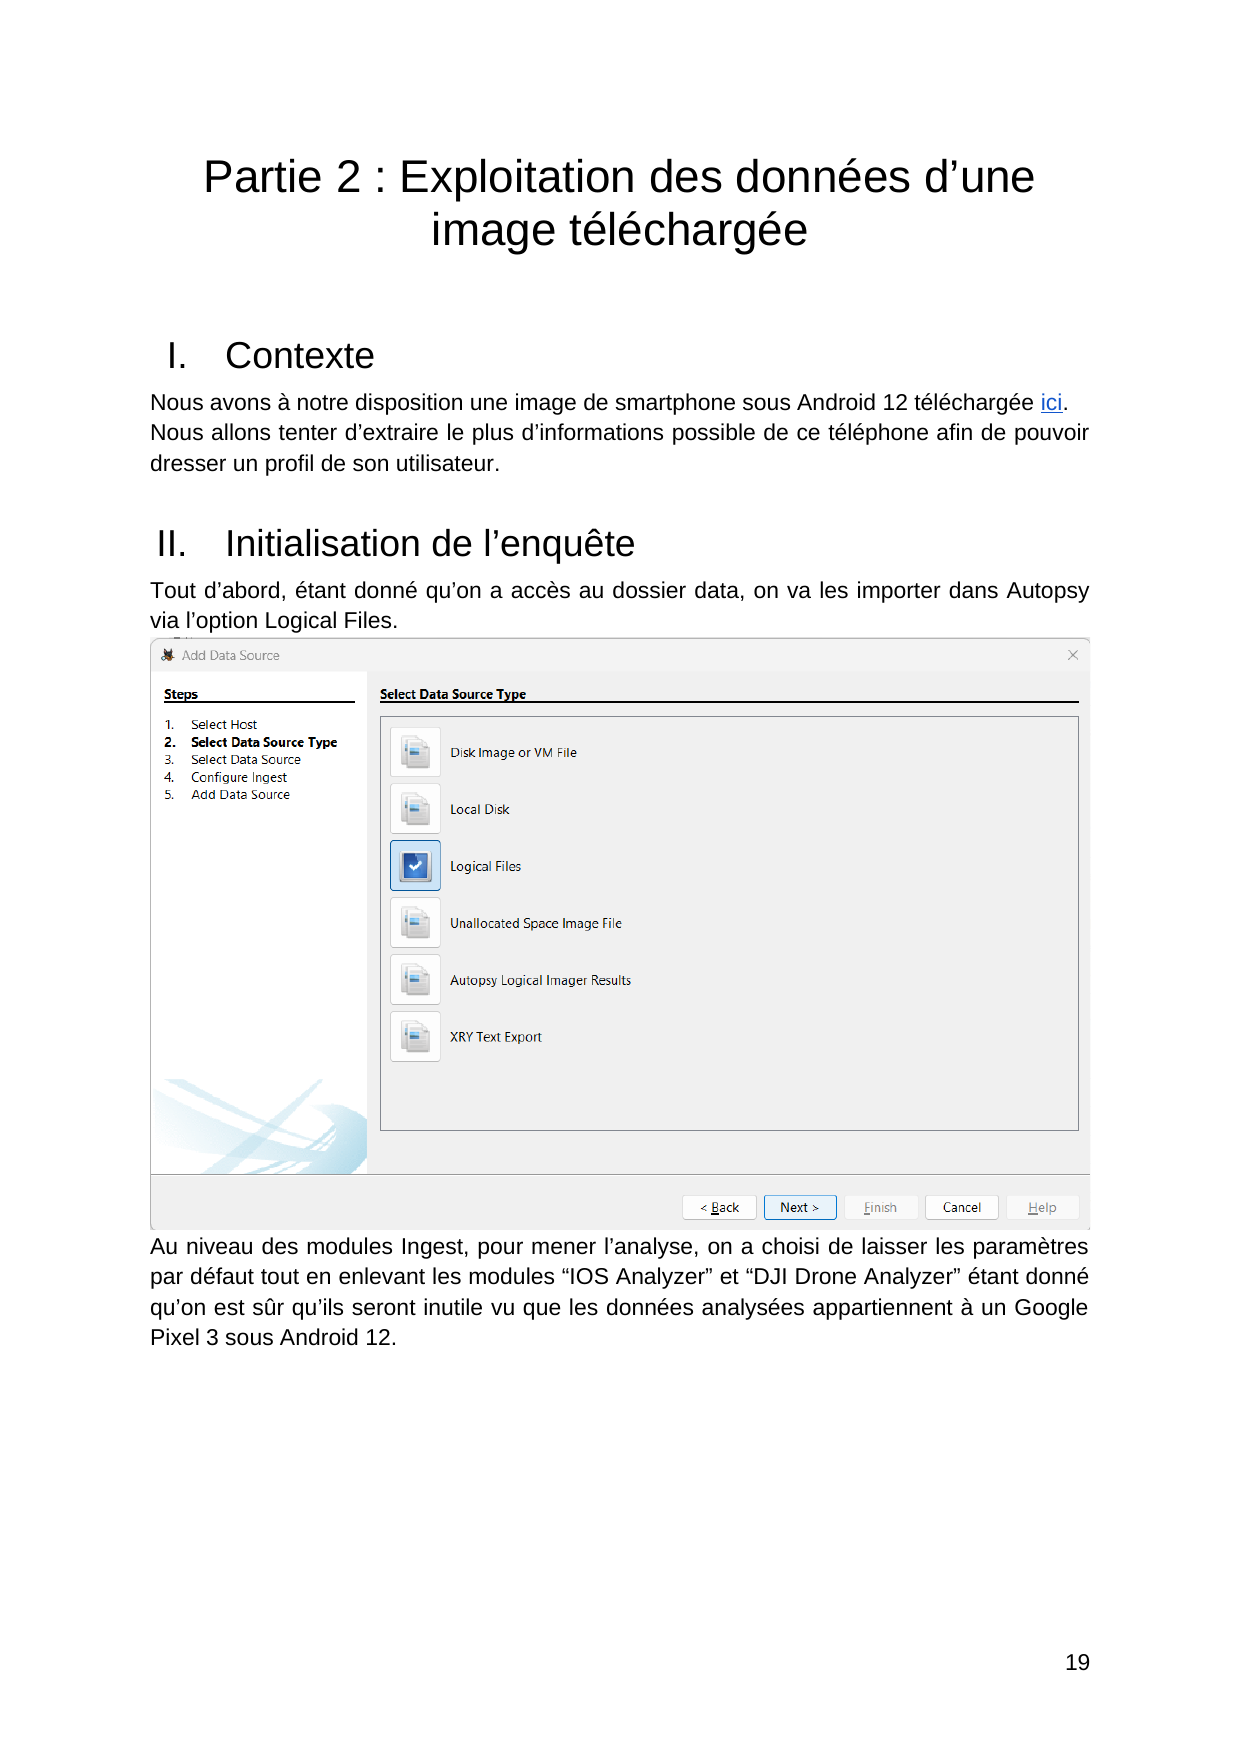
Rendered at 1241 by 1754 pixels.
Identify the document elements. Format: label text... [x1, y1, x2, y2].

text Au niveau des modules Ingest, pour mener l’analyse, on a choisi de laisser les paramètres par défaut tout en enlevant les modules “IOS Analyzer” et “DJI Drone Analyzer” étant donné qu’on est sûr qu’ils seront inutile vu que les données analysées appartiennent à un Google Pixel 3 sous Android 12. [150, 1233, 1090, 1350]
subtitle Contexte [187, 333, 1090, 377]
text Nous avons à notre disposition une image de smartphone sous Android 12 téléchargée ici. [150, 389, 1090, 416]
subtitle Initialisation de l’enquête [187, 521, 1090, 564]
title Partie 2 : Exploitation des données d’une image téléchargée [150, 150, 1090, 255]
text Tout d’abord, étant donné qu’on a accès au dossier data, on va les importer dans Autopsy via l’option Logical Files. [150, 577, 1090, 634]
text Nous allons tenter d’extraire le plus d’informations possible de ce téléphone afin de pouvoir dresser un profil de son utilisateur. [150, 419, 1090, 476]
picture [150, 637, 1091, 1230]
